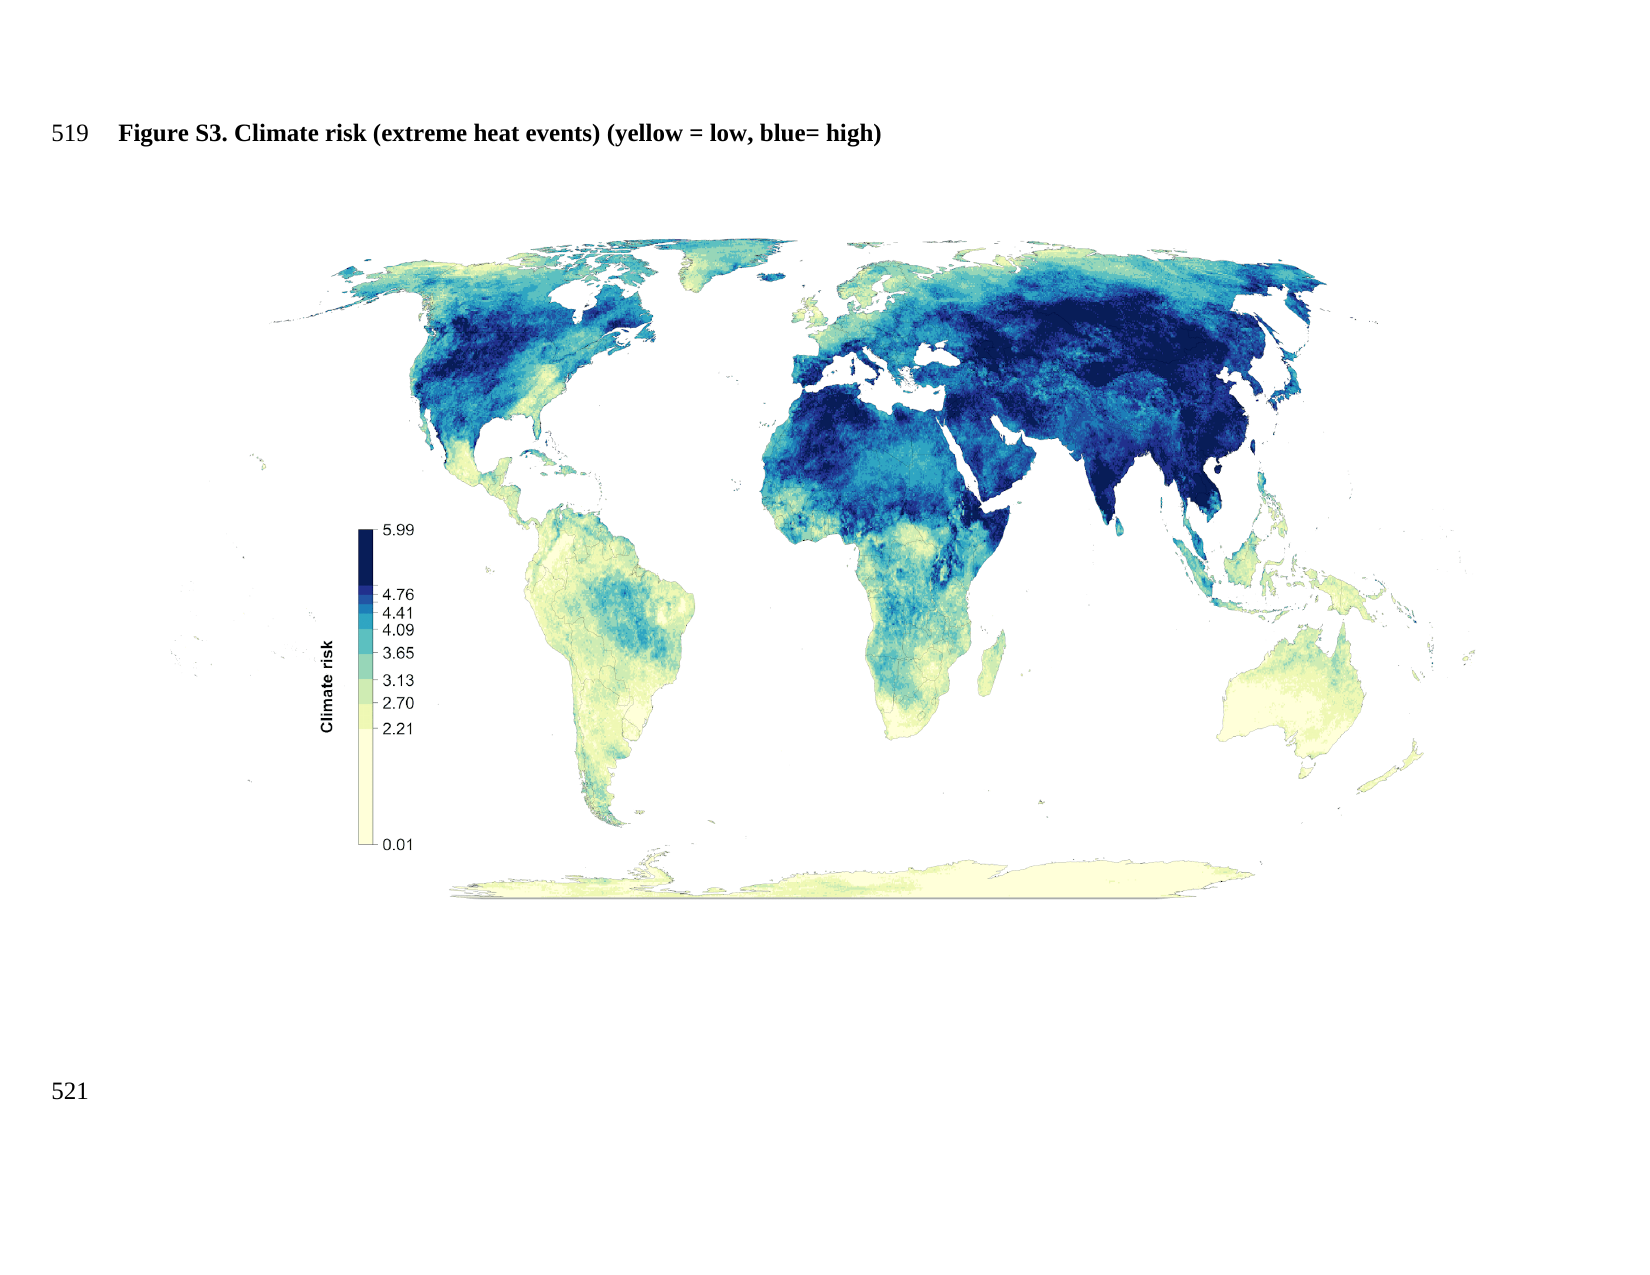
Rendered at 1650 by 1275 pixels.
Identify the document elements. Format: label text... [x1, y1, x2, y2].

text Figure S3. Climate risk (extreme heat events) (yellow = low, blue= high) [118, 118, 1532, 147]
picture [118, 175, 1532, 962]
